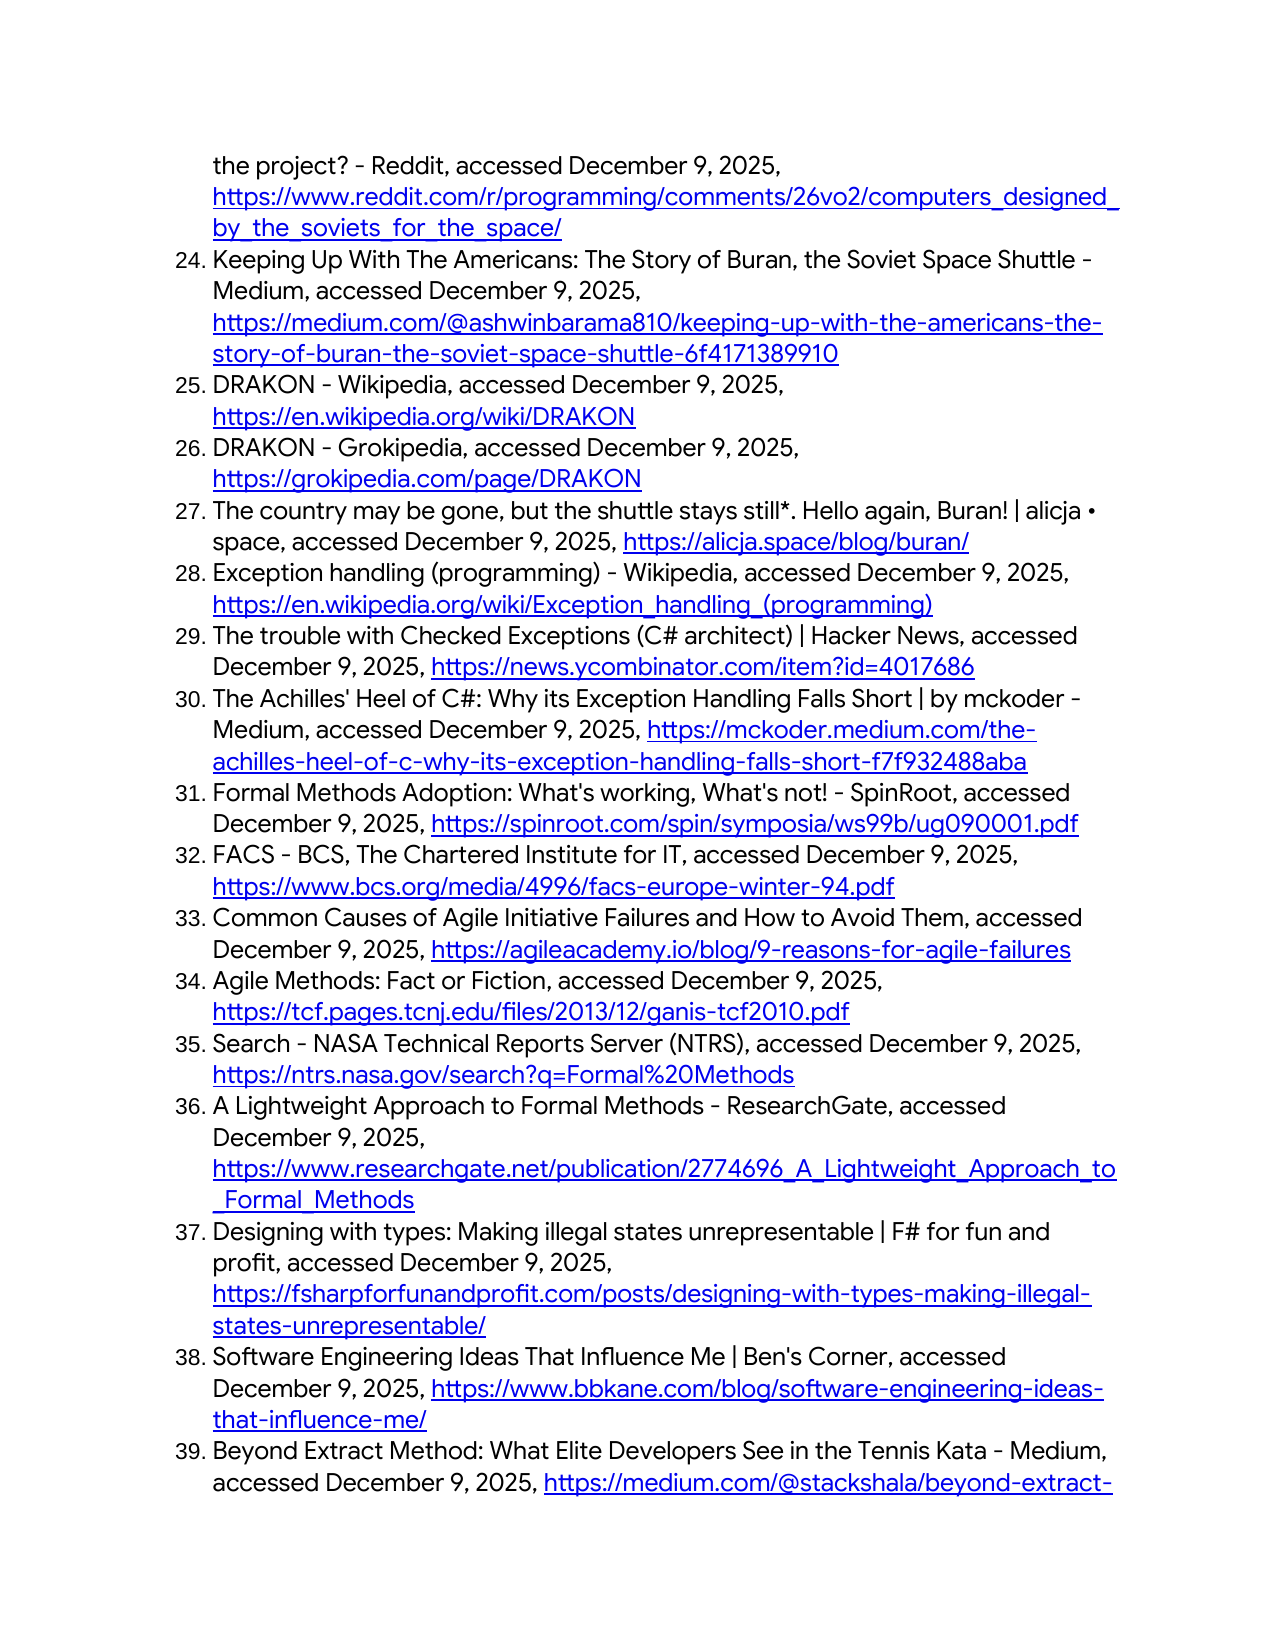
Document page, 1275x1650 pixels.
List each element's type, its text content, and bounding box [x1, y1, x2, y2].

list The Achilles' Heel of C#: Why its Exception Handling Falls Short | by mckoder - Medium, accessed December 9, 2025, https://mckoder.medium.com/the-achilles-heel-of-c-why-its-exception-handling-falls-short-f7f932488aba [175, 683, 1125, 777]
list Search - NASA Technical Reports Server (NTRS), accessed December 9, 2025, https://ntrs.nasa.gov/search?q=Formal%20Methods [175, 1028, 1125, 1091]
list DRAKON - Wikipedia, accessed December 9, 2025, https://en.wikipedia.org/wiki/DRAKON [175, 369, 1125, 432]
list Software Engineering Ideas That Influence Me | Ben's Corner, accessed December 9, 2025, https://www.bbkane.com/blog/software-engineering-ideas-that-influence-me/ [175, 1341, 1125, 1436]
list Keeping Up With The Americans: The Story of Buran, the Soviet Space Shuttle - Medium, accessed December 9, 2025, https://medium.com/@ashwinbarama810/keeping-up-with-the-americans-the-story-of-buran-the-soviet-space-shuttle-6f4171389910 [175, 244, 1125, 369]
list FACS - BCS, The Chartered Institute for IT, accessed December 9, 2025, https://www.bcs.org/media/4996/facs-europe-winter-94.pdf [175, 840, 1125, 902]
list DRAKON - Grokipedia, accessed December 9, 2025, https://grokipedia.com/page/DRAKON [175, 432, 1125, 495]
list Agile Methods: Fact or Fiction, accessed December 9, 2025, https://tcf.pages.tcnj.edu/files/2013/12/ganis-tcf2010.pdf [175, 965, 1125, 1028]
list Designing with types: Making illegal states unrepresentable | F# for fun and profit, accessed December 9, 2025, https://fsharpforfunandprofit.com/posts/designing-with-types-making-illegal-states-unrepresentable/ [175, 1216, 1125, 1341]
list The trouble with Checked Exceptions (C# architect) | Hacker News, accessed December 9, 2025, https://news.ycombinator.com/item?id=4017686 [175, 620, 1125, 683]
list Common Causes of Agile Initiative Failures and How to Avoid Them, accessed December 9, 2025, https://agileacademy.io/blog/9-reasons-for-agile-failures [175, 902, 1125, 965]
list Exception handling (programming) - Wikipedia, accessed December 9, 2025, https://en.wikipedia.org/wiki/Exception_handling_(programming) [175, 558, 1125, 620]
list The country may be gone, but the shuttle stays still*. Hello again, Buran! | alicja • space, accessed December 9, 2025, https://alicja.space/blog/buran/ [175, 495, 1125, 558]
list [175, 1436, 1125, 1498]
list A Lightweight Approach to Formal Methods - ResearchGate, accessed December 9, 2025, https://www.researchgate.net/publication/2774696_A_Lightweight_Approach_to_Formal_Methods [175, 1091, 1125, 1216]
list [175, 150, 1125, 244]
list Formal Methods Adoption: What's working, What's not! - SpinRoot, accessed December 9, 2025, https://spinroot.com/spin/symposia/ws99b/ug090001.pdf [175, 777, 1125, 840]
